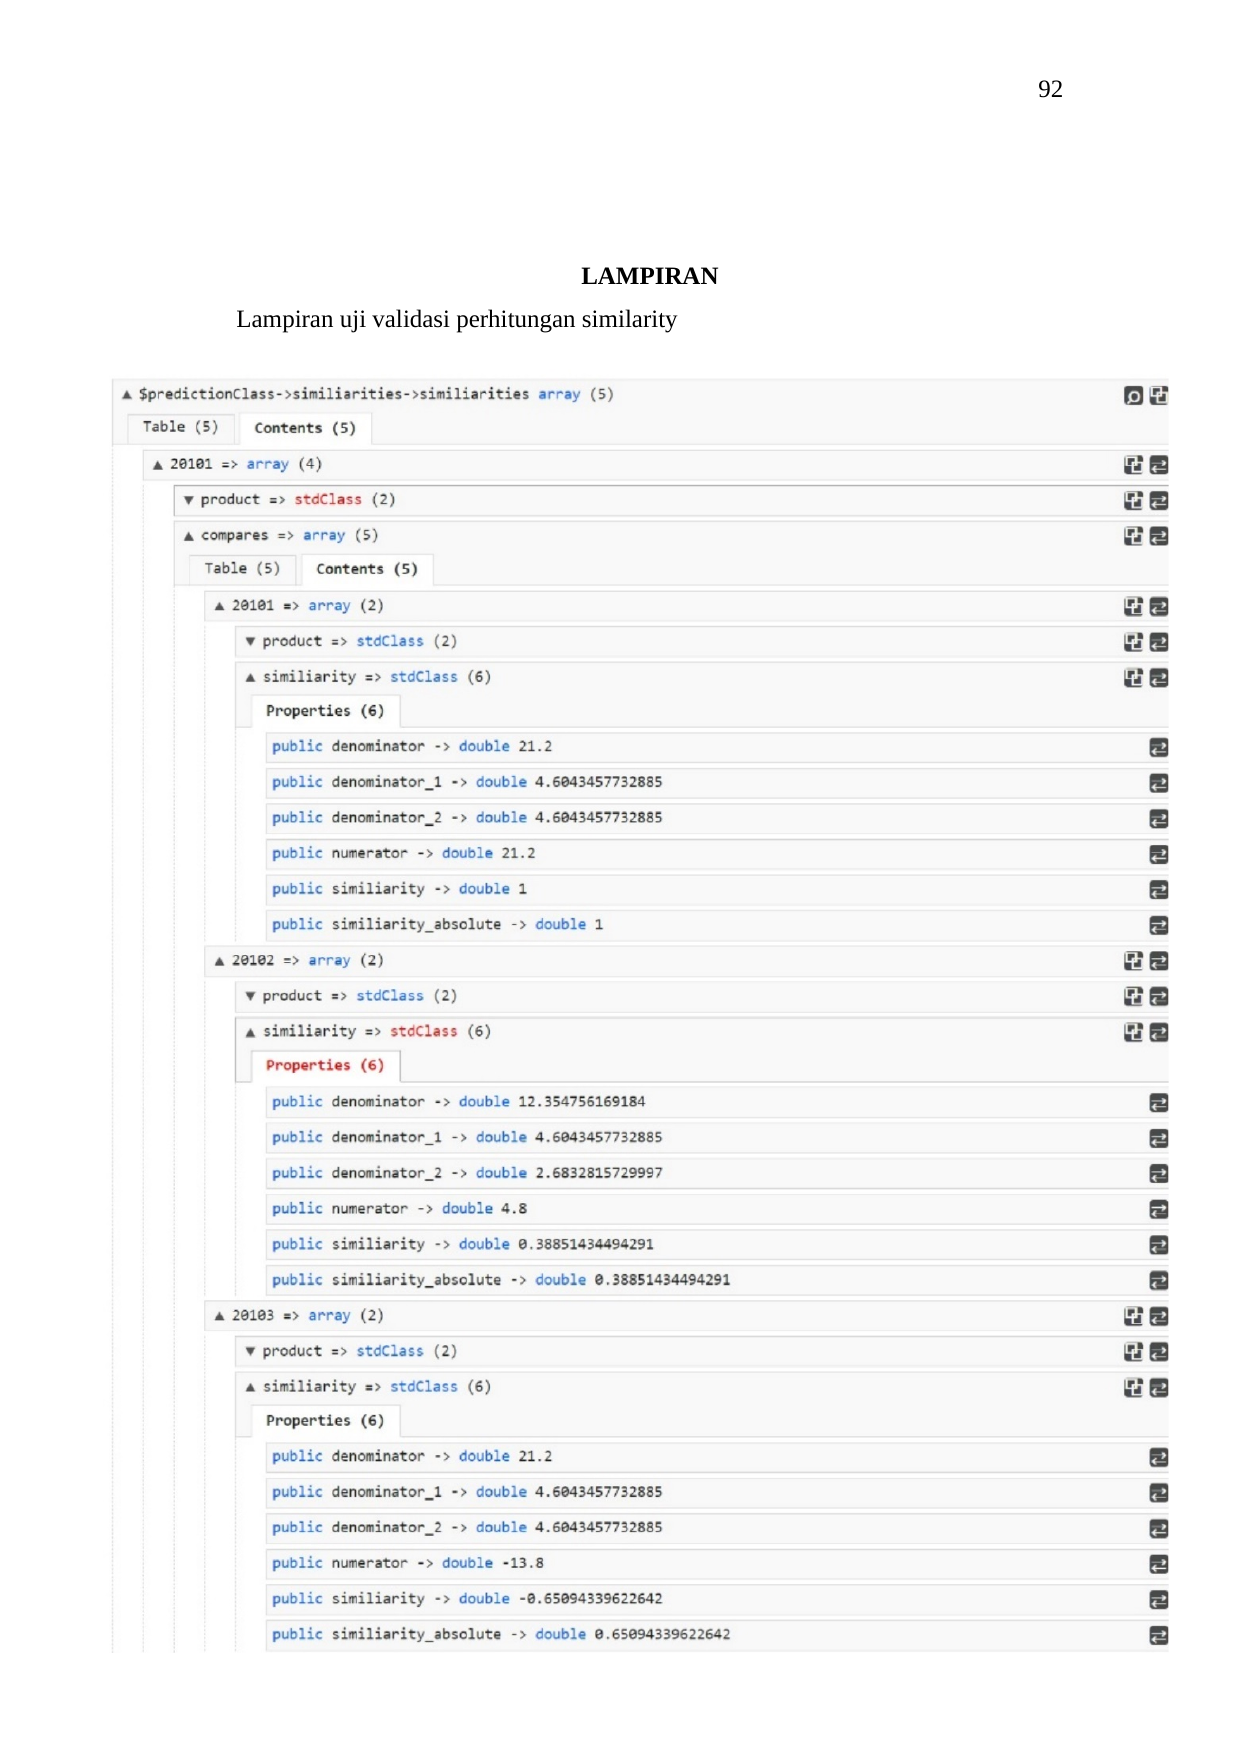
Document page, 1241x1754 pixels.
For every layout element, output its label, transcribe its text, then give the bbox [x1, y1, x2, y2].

subtitle LAMPIRAN [236, 261, 1063, 290]
text Lampiran uji validasi perhitungan similarity [236, 304, 1063, 333]
picture [102, 363, 1169, 1653]
